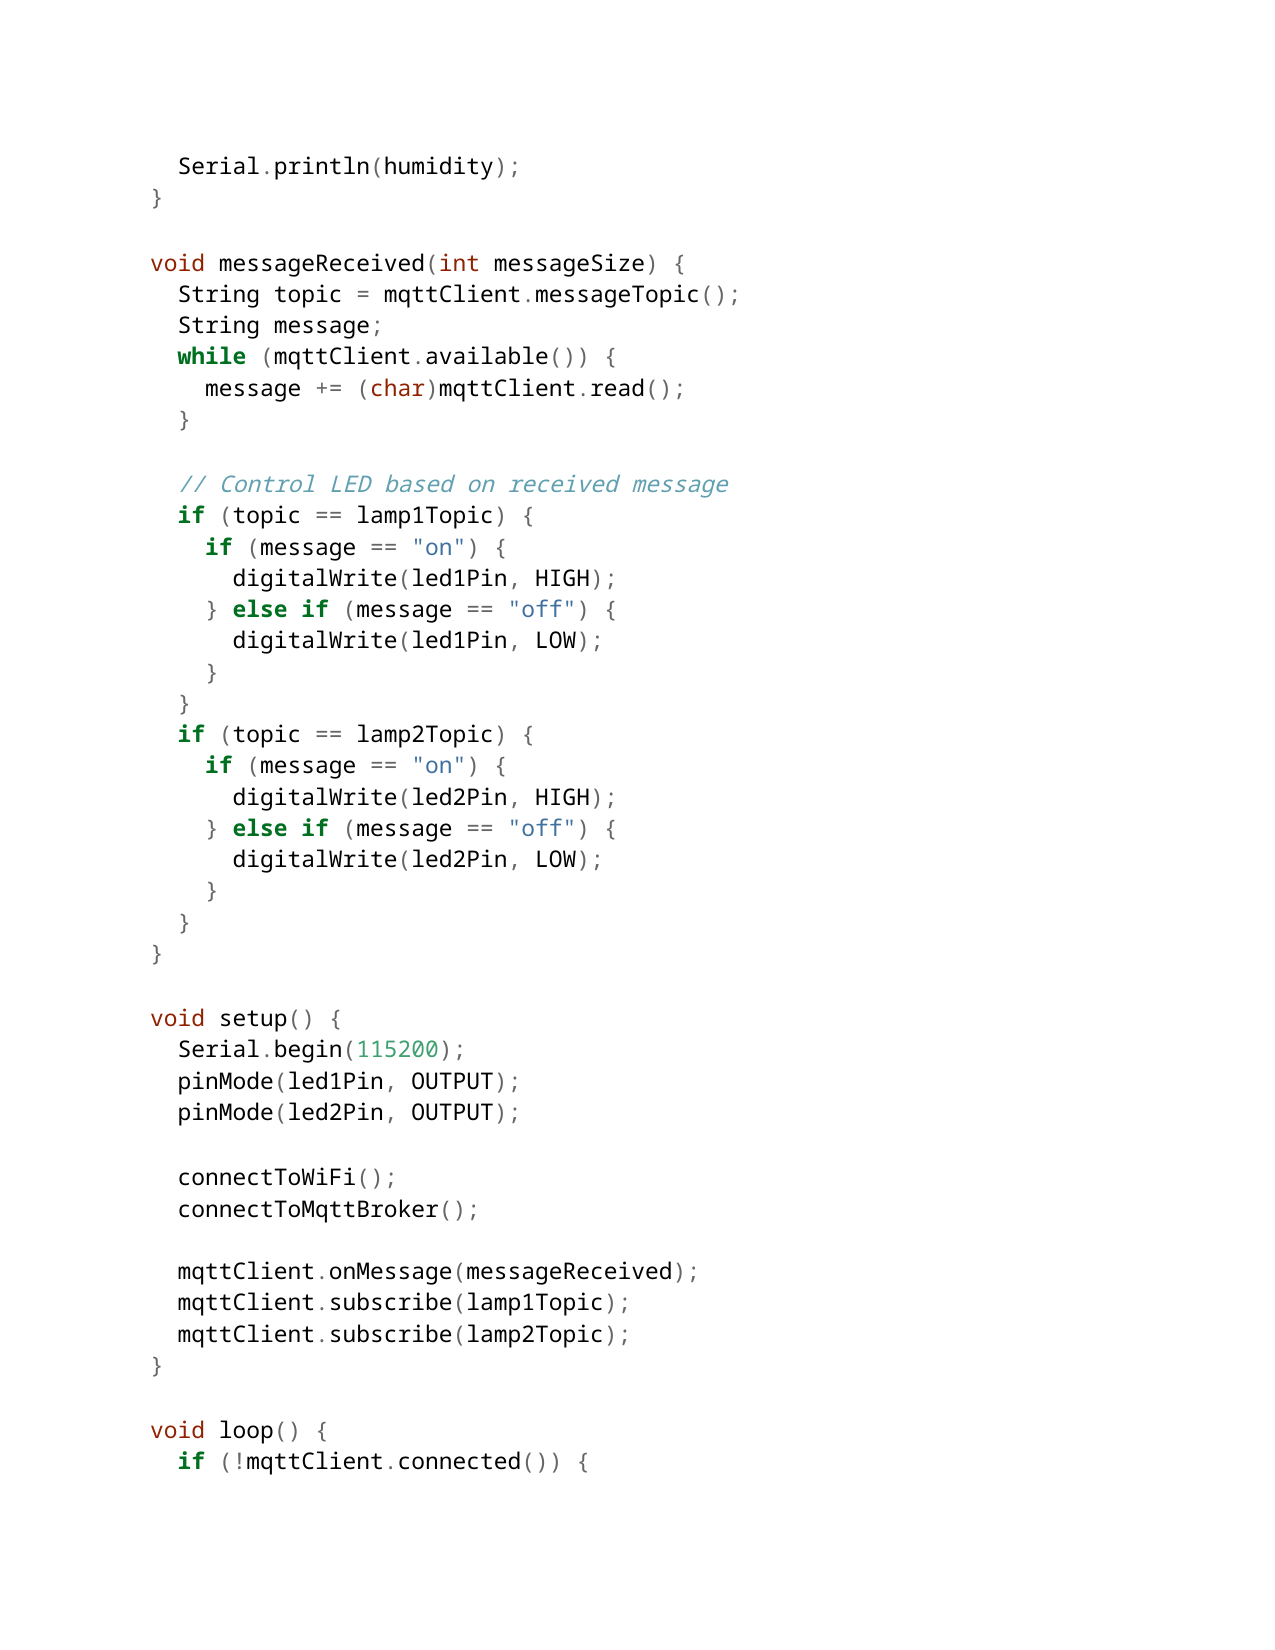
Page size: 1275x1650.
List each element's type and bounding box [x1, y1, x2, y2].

text [150, 150, 1125, 1477]
